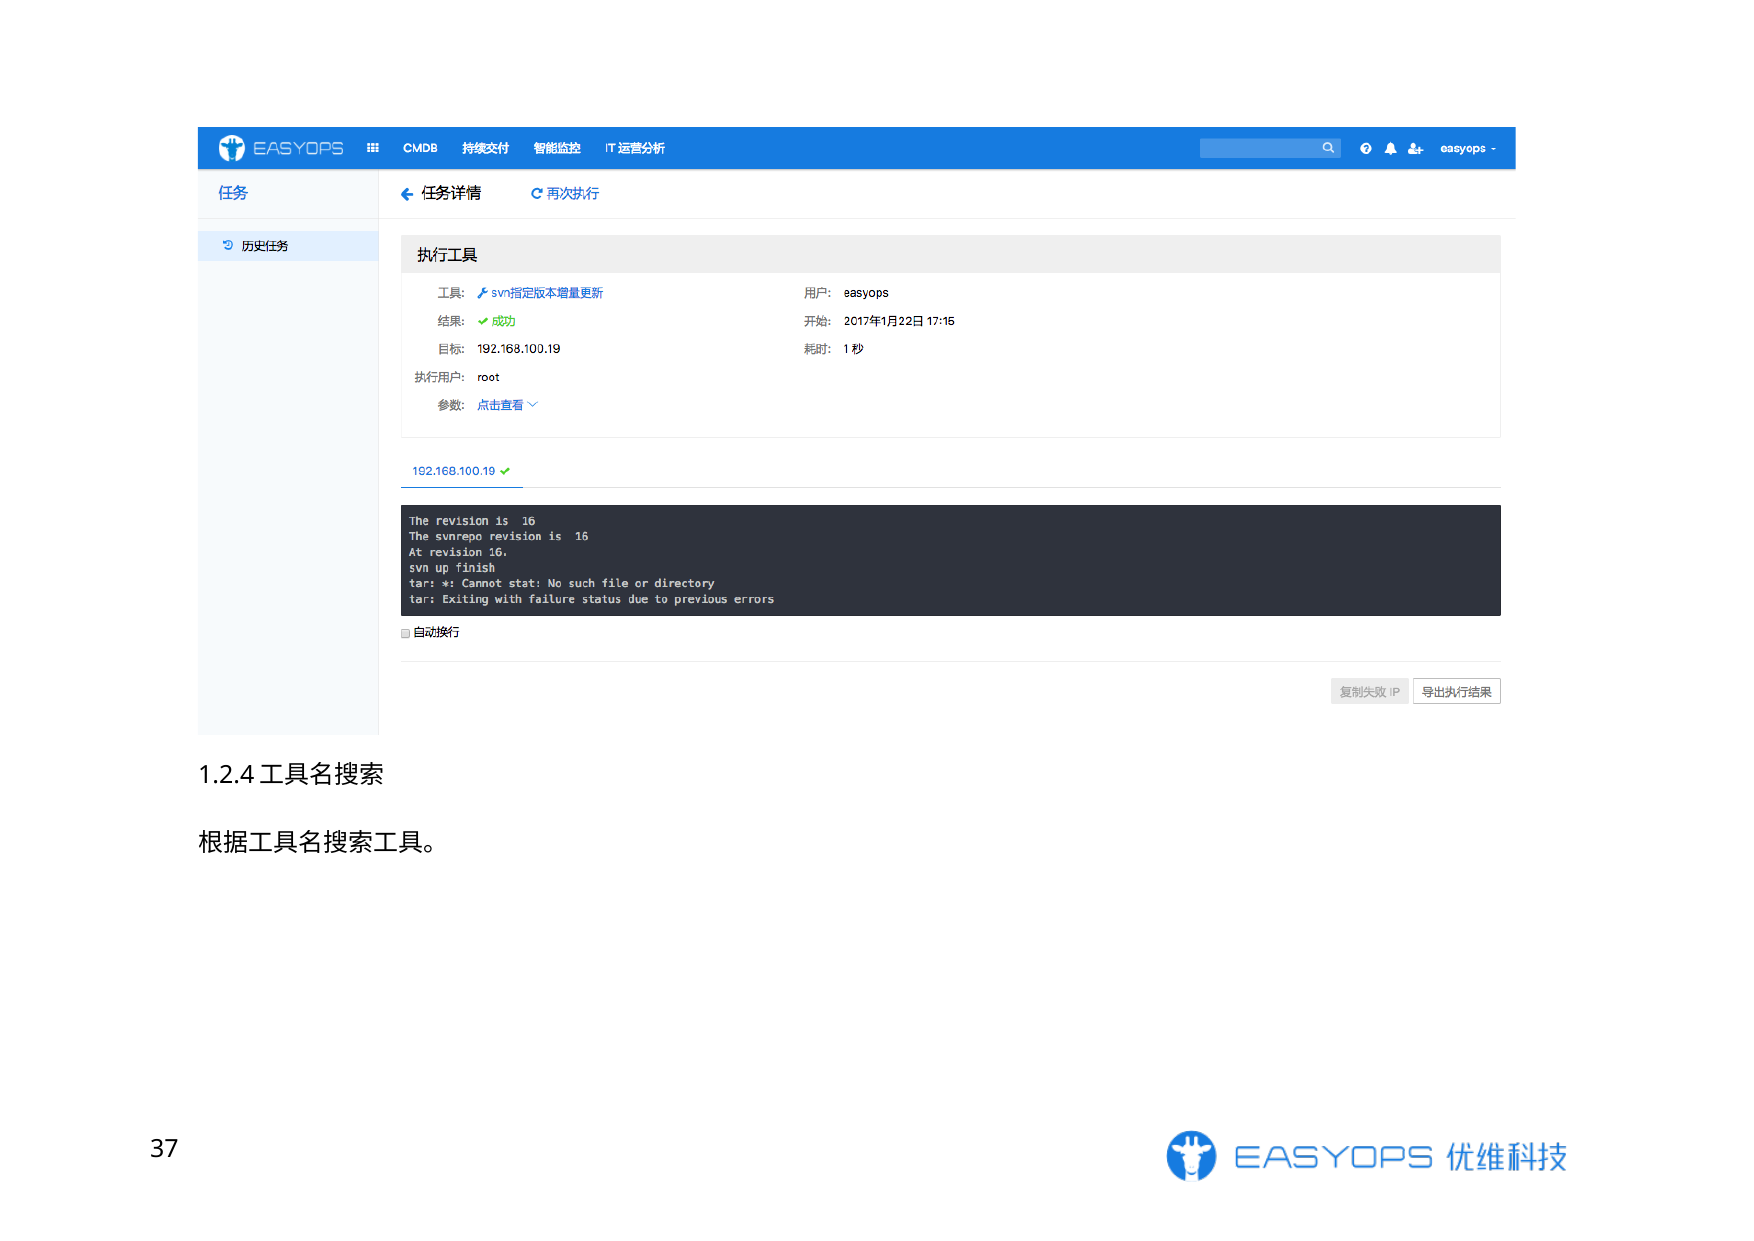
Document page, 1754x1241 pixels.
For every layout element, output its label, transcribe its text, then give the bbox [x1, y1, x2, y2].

list 根据工具名搜索工具。 [198, 807, 1604, 875]
picture [1166, 1130, 1567, 1182]
list 1.2.4工具名搜索 [198, 739, 1604, 807]
picture [197, 127, 1516, 735]
